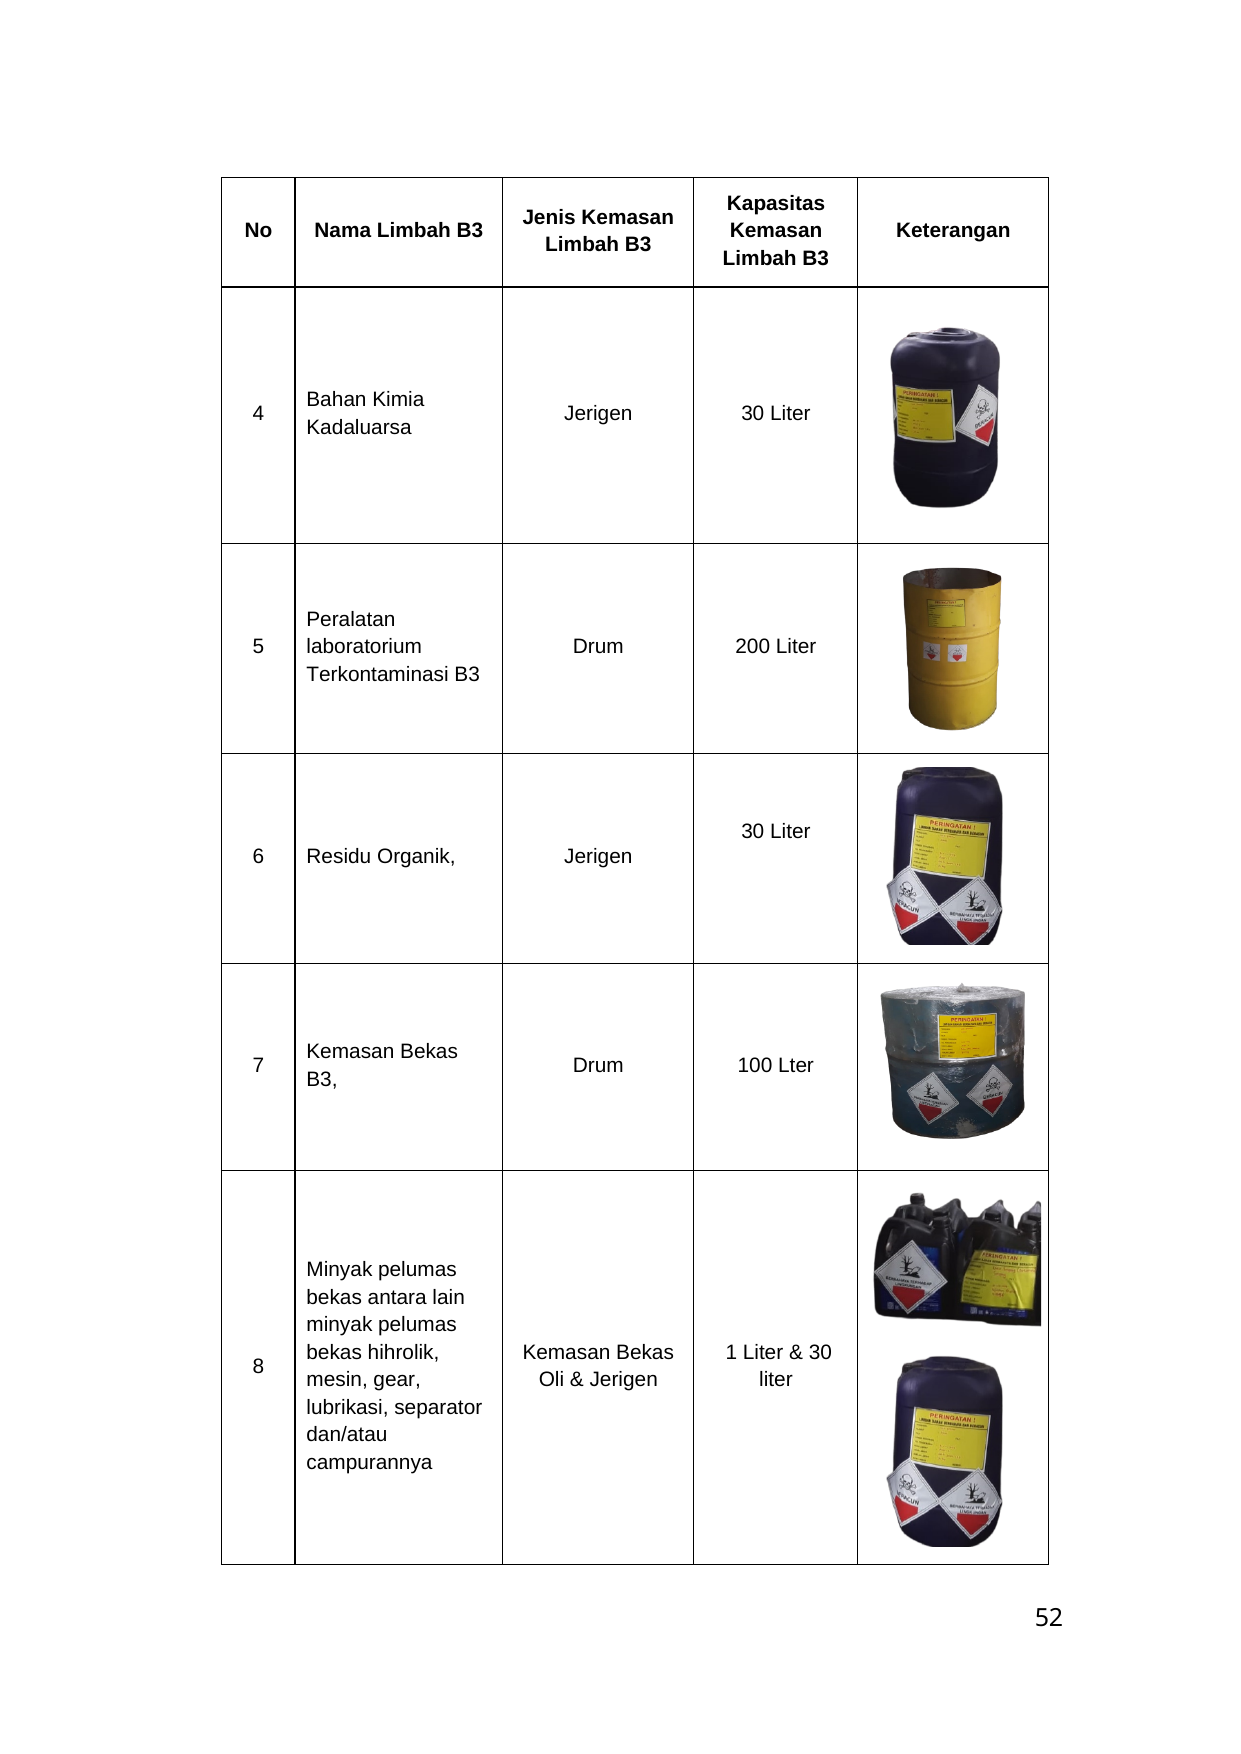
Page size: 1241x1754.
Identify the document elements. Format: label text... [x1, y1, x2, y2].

table_header Jenis Kemasan Limbah B3 [503, 178, 693, 286]
table_cell 7 [222, 964, 294, 1170]
table_cell 1 Liter & 30 liter [694, 1171, 857, 1564]
picture [893, 556, 1013, 736]
table_header Nama Limbah B3 [296, 178, 502, 286]
table_cell Drum [503, 544, 693, 753]
table_cell 6 [222, 754, 294, 963]
table_cell [858, 544, 1048, 753]
table_cell Drum [503, 964, 693, 1170]
table_cell [858, 754, 1048, 963]
table_cell 100 Lter [694, 964, 857, 1170]
table_cell 5 [222, 544, 294, 753]
picture [868, 1183, 1042, 1332]
picture [878, 976, 1028, 1154]
table_cell Residu Organik, [296, 754, 502, 963]
table_cell Jerigen [503, 288, 693, 543]
table_cell Kemasan Bekas B3, [296, 964, 502, 1170]
table_cell Bahan Kimia Kadaluarsa [296, 288, 502, 543]
picture [875, 767, 1031, 945]
table_cell Kemasan Bekas Oli & Jerigen [503, 1171, 693, 1564]
table_cell 30 Liter [694, 288, 857, 543]
table_cell 200 Liter [694, 544, 857, 753]
table_header Kapasitas Kemasan Limbah B3 [694, 178, 857, 286]
table_cell Minyak pelumas bekas antara lain minyak pelumas bekas hihrolik, mesin, gear, lubrikasi, separator dan/atau campurannya [296, 1171, 502, 1564]
table_cell [858, 964, 1048, 1170]
table_header No [222, 178, 294, 286]
table_cell 30 Liter [694, 754, 857, 963]
table_header Keterangan [858, 178, 1048, 286]
picture [876, 1349, 1030, 1547]
table_cell [858, 1171, 1048, 1564]
table_cell Jerigen [503, 754, 693, 963]
picture [876, 314, 1030, 512]
table_cell Peralatan laboratorium Terkontaminasi B3 [296, 544, 502, 753]
table_cell [858, 288, 1048, 543]
table_cell 4 [222, 288, 294, 543]
table_cell 8 [222, 1171, 294, 1564]
